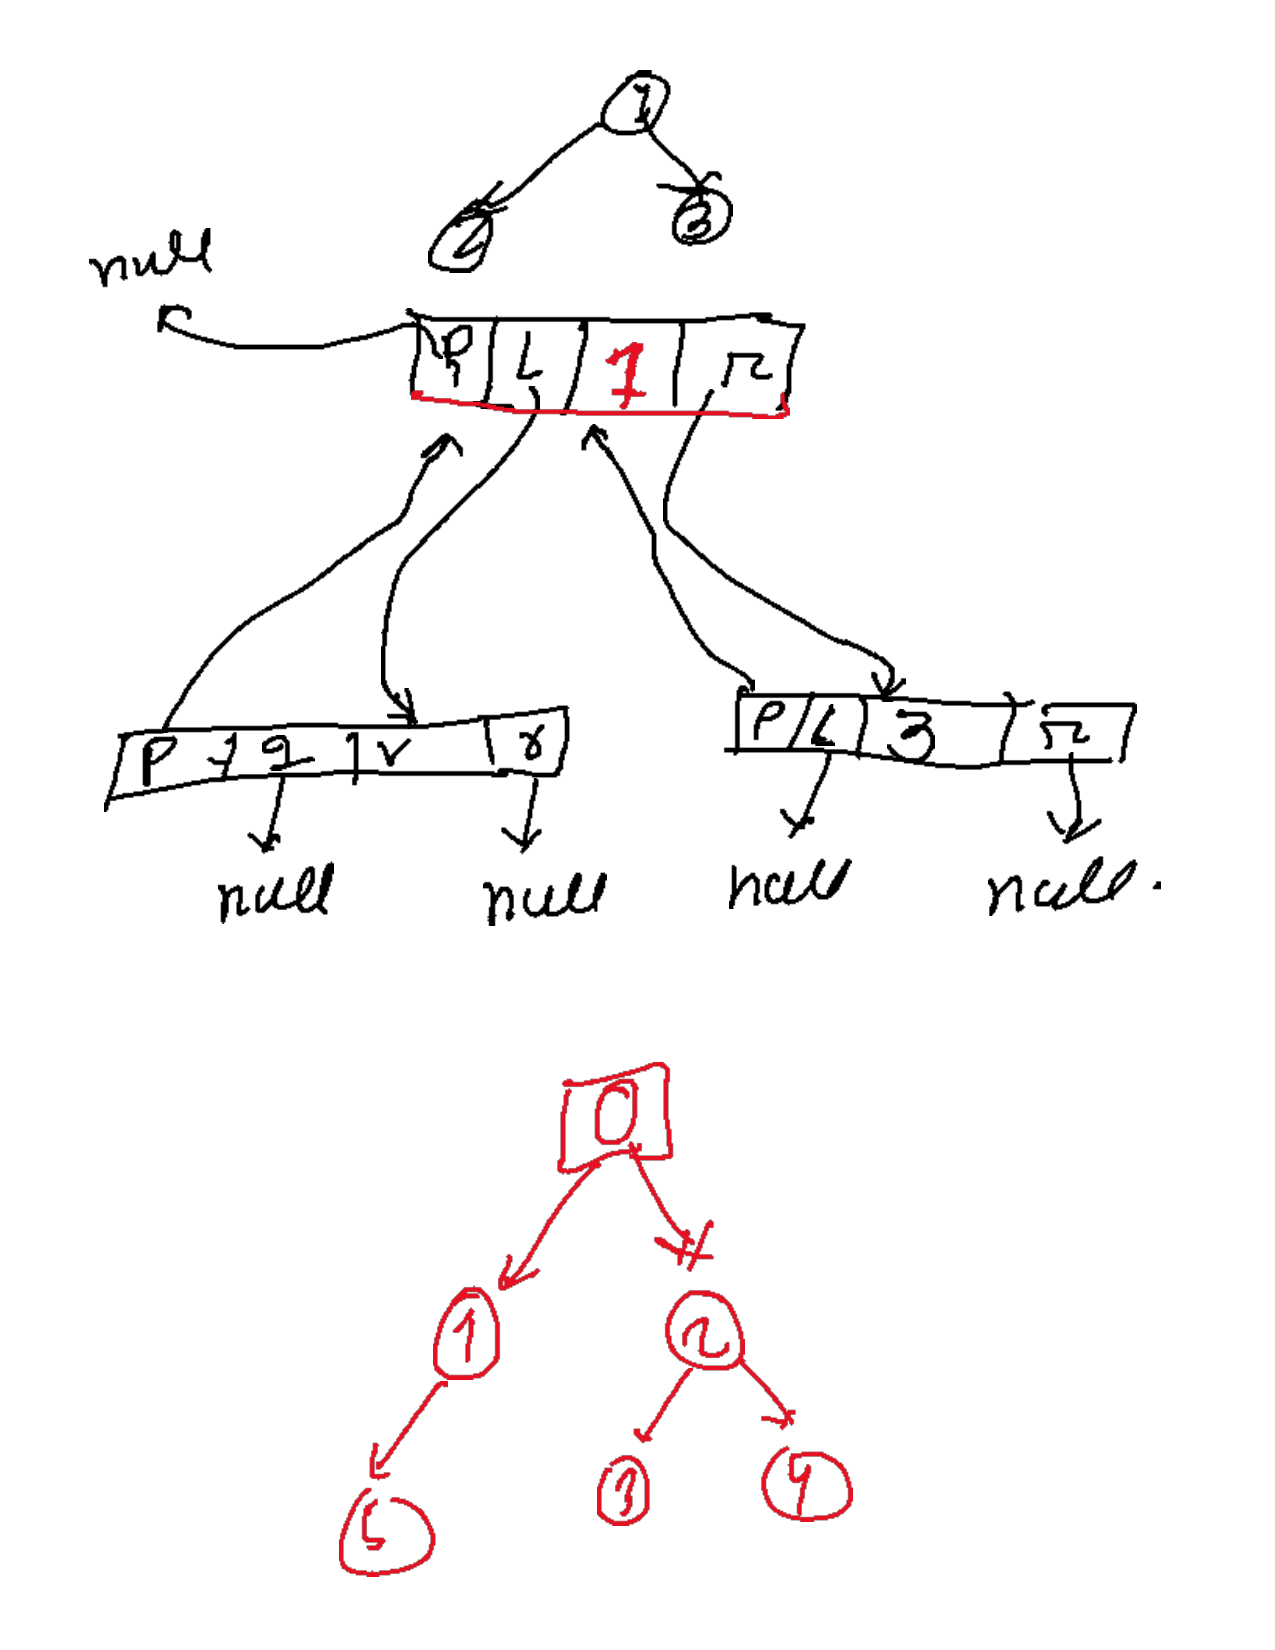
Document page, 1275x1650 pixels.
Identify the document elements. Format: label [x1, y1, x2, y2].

picture [433, 1062, 853, 1526]
picture [89, 70, 1161, 926]
picture [339, 1381, 448, 1577]
